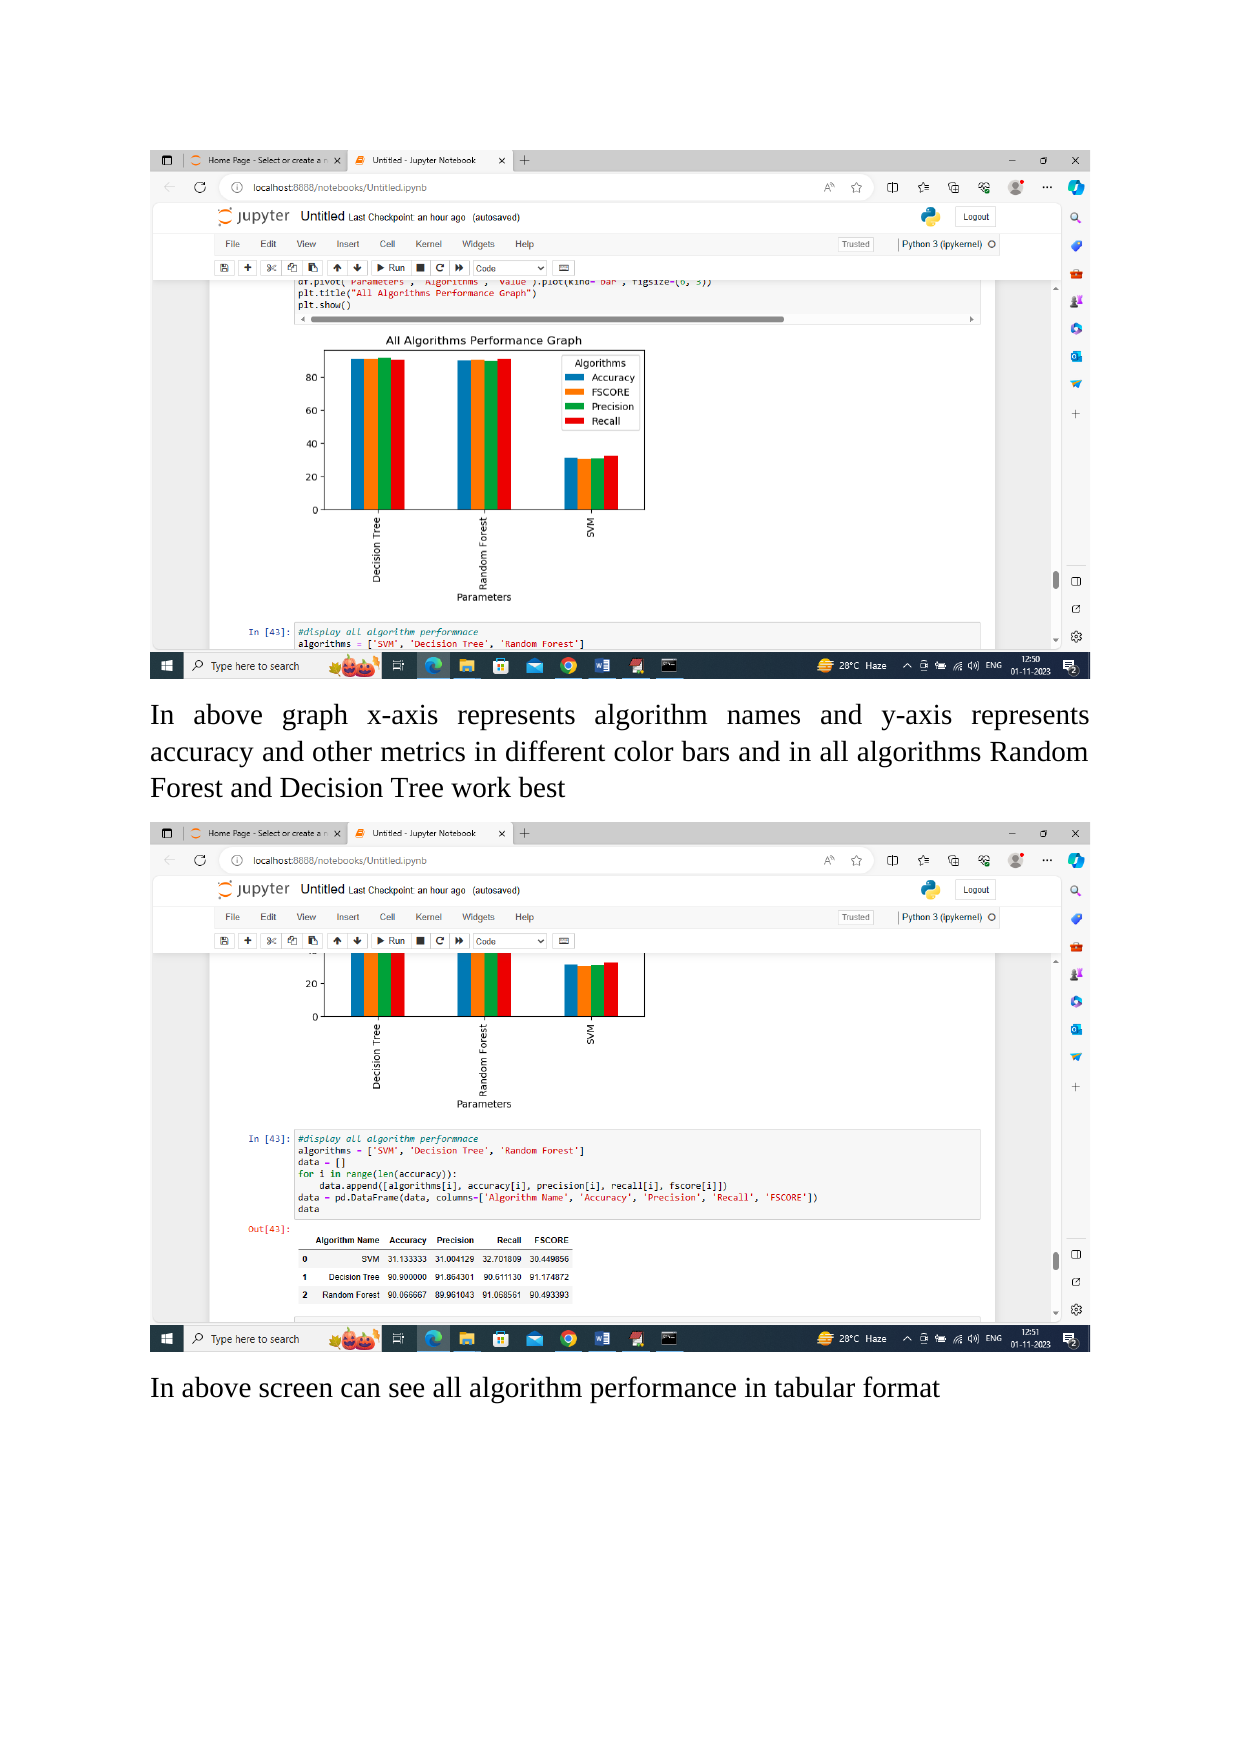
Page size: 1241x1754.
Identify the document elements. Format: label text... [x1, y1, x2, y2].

text In above graph x-axis represents algorithm names and y-axis represents accuracy and other metrics in different color bars and in all algorithms Random Forest and Decision Tree work best [150, 697, 1090, 803]
picture [150, 822, 1091, 1352]
text In above screen can see all algorithm performance in tabular format [150, 1370, 1090, 1404]
picture [150, 150, 1091, 679]
